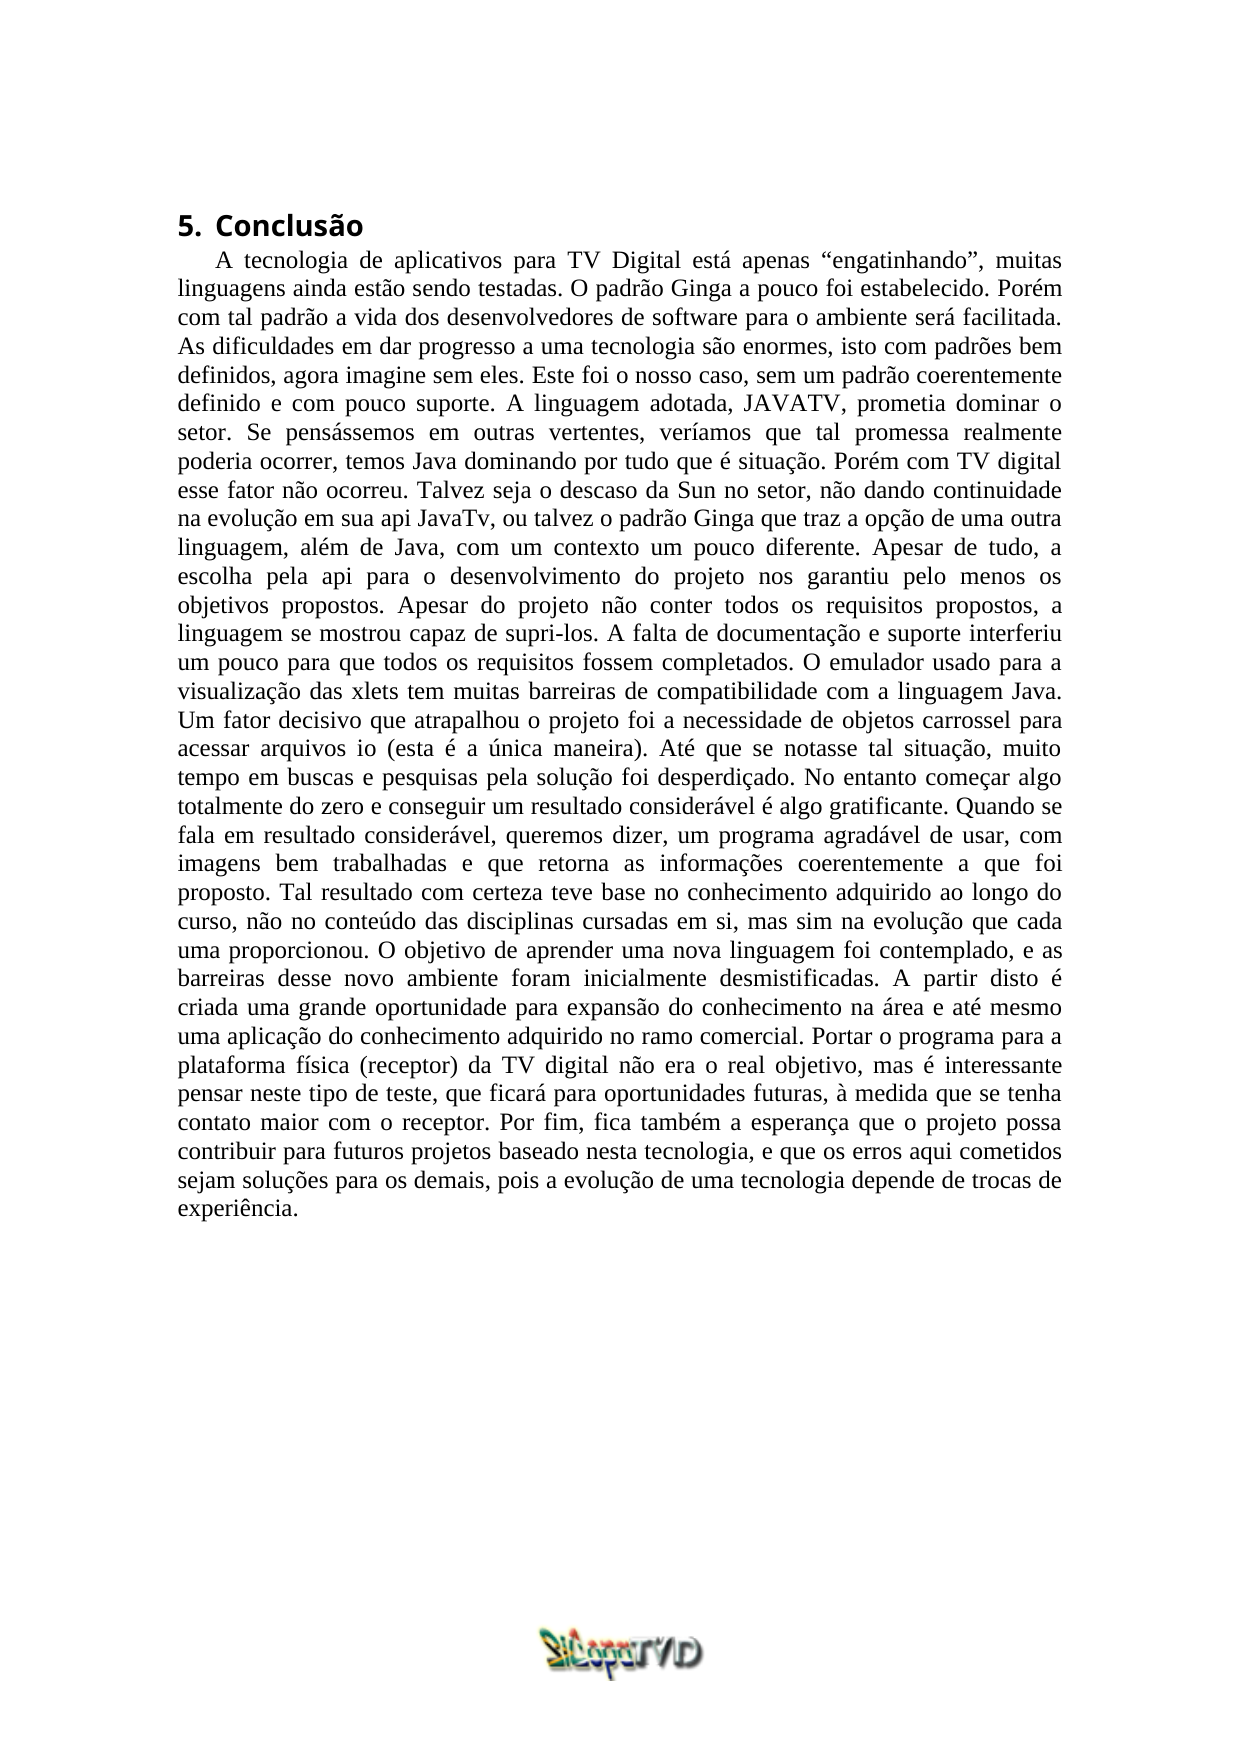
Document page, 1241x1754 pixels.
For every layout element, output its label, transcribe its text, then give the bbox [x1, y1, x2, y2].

picture [535, 1623, 706, 1681]
list Conclusão [177, 205, 1063, 245]
text A tecnologia de aplicativos para TV Digital está apenas “engatinhando”, muitas linguagens ainda estão sendo testadas. O padrão Ginga a pouco foi estabelecido. Porém com tal padrão a vida dos desenvolvedores de software para o ambiente será facilitada. As dificuldades em dar progresso a uma tecnologia são enormes, isto com padrões bem definidos, agora imagine sem eles. Este foi o nosso caso, sem um padrão coerentemente definido e com pouco suporte. A linguagem adotada, JAVATV, prometia dominar o setor. Se pensássemos em outras vertentes, veríamos que tal promessa realmente poderia ocorrer, temos Java dominando por tudo que é situação. Porém com TV digital esse fator não ocorreu. Talvez seja o descaso da Sun no setor, não dando continuidade na evolução em sua api JavaTv, ou talvez o padrão Ginga que traz a opção de uma outra linguagem, além de Java, com um contexto um pouco diferente. Apesar de tudo, a escolha pela api para o desenvolvimento do projeto nos garantiu pelo menos os objetivos propostos. Apesar do projeto não conter todos os requisitos propostos, a linguagem se mostrou capaz de supri-los. A falta de documentação e suporte interferiu um pouco para que todos os requisitos fossem completados. O emulador usado para a visualização das xlets tem muitas barreiras de compatibilidade com a linguagem Java. Um fator decisivo que atrapalhou o projeto foi a necessidade de objetos carrossel para acessar arquivos io (esta é a única maneira). Até que se notasse tal situação, muito tempo em buscas e pesquisas pela solução foi desperdiçado. No entanto começar algo totalmente do zero e conseguir um resultado considerável é algo gratificante. Quando se fala em resultado considerável, queremos dizer, um programa agradável de usar, com imagens bem trabalhadas e que retorna as informações coerentemente a que foi proposto. Tal resultado com certeza teve base no conhecimento adquirido ao longo do curso, não no conteúdo das disciplinas cursadas em si, mas sim na evolução que cada uma proporcionou. O objetivo de aprender uma nova linguagem foi contemplado, e as barreiras desse novo ambiente foram inicialmente desmistificadas. A partir disto é criada uma grande oportunidade para expansão do conhecimento na área e até mesmo uma aplicação do conhecimento adquirido no ramo comercial. Portar o programa para a plataforma física (receptor) da TV digital não era o real objetivo, mas é interessante pensar neste tipo de teste, que ficará para oportunidades futuras, à medida que se tenha contato maior com o receptor. Por fim, fica também a esperança que o projeto possa contribuir para futuros projetos baseado nesta tecnologia, e que os erros aqui cometidos sejam soluções para os demais, pois a evolução de uma tecnologia depende de trocas de experiência. [177, 245, 1063, 1222]
